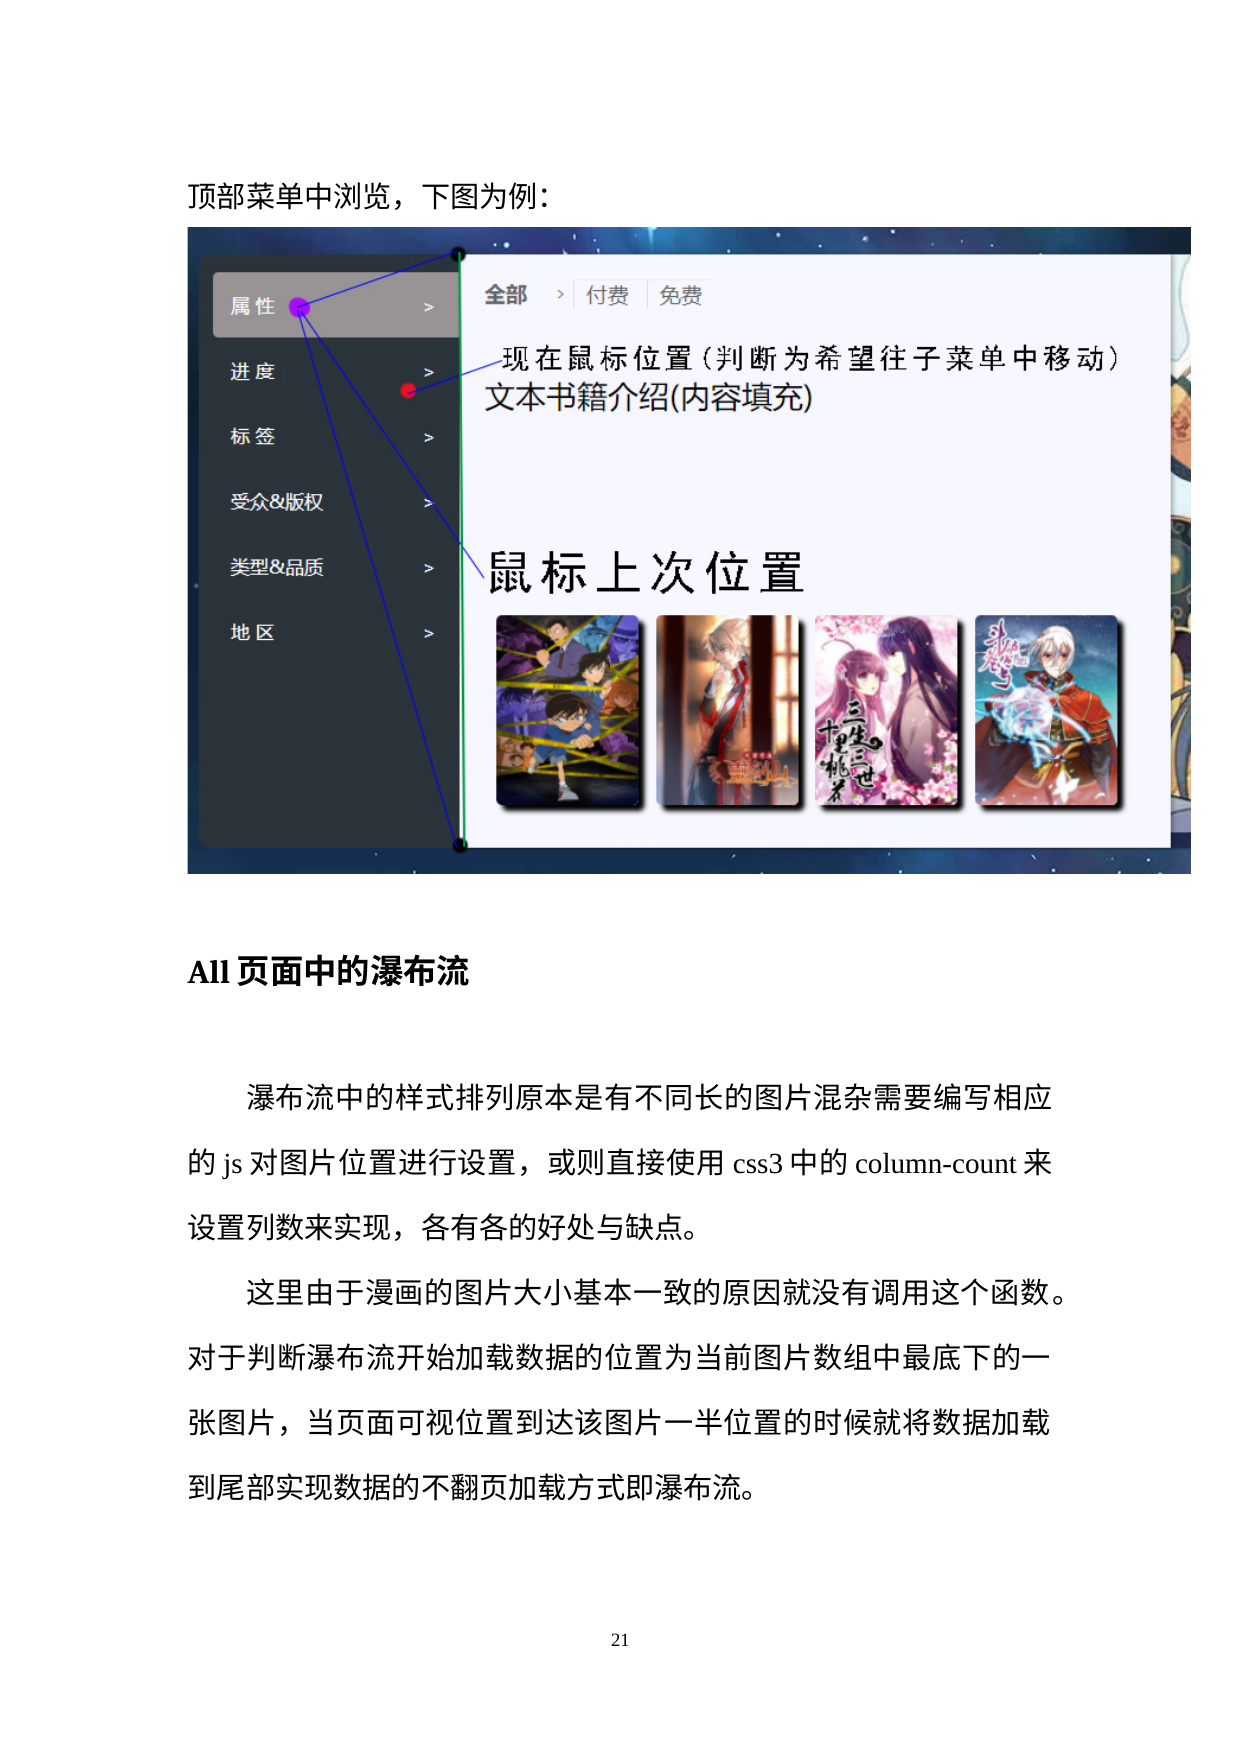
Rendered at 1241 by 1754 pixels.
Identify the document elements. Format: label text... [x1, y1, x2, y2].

subtitle All页面中的瀑布流 [187, 937, 1053, 1002]
picture [187, 227, 1191, 874]
text 这里由于漫画的图片大小基本一致的原因就没有调用这个函数。对于判断瀑布流开始加载数据的位置为当前图片数组中最底下的一张图片，当页面可视位置到达该图片一半位置的时候就将数据加载到尾部实现数据的不翻页加载方式即瀑布流。 [187, 1259, 1053, 1519]
text 瀑布流中的样式排列原本是有不同长的图片混杂需要编写相应的js对图片位置进行设置，或则直接使用css3中的column-count来设置列数来实现，各有各的好处与缺点。 [187, 1064, 1053, 1259]
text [187, 162, 1053, 227]
